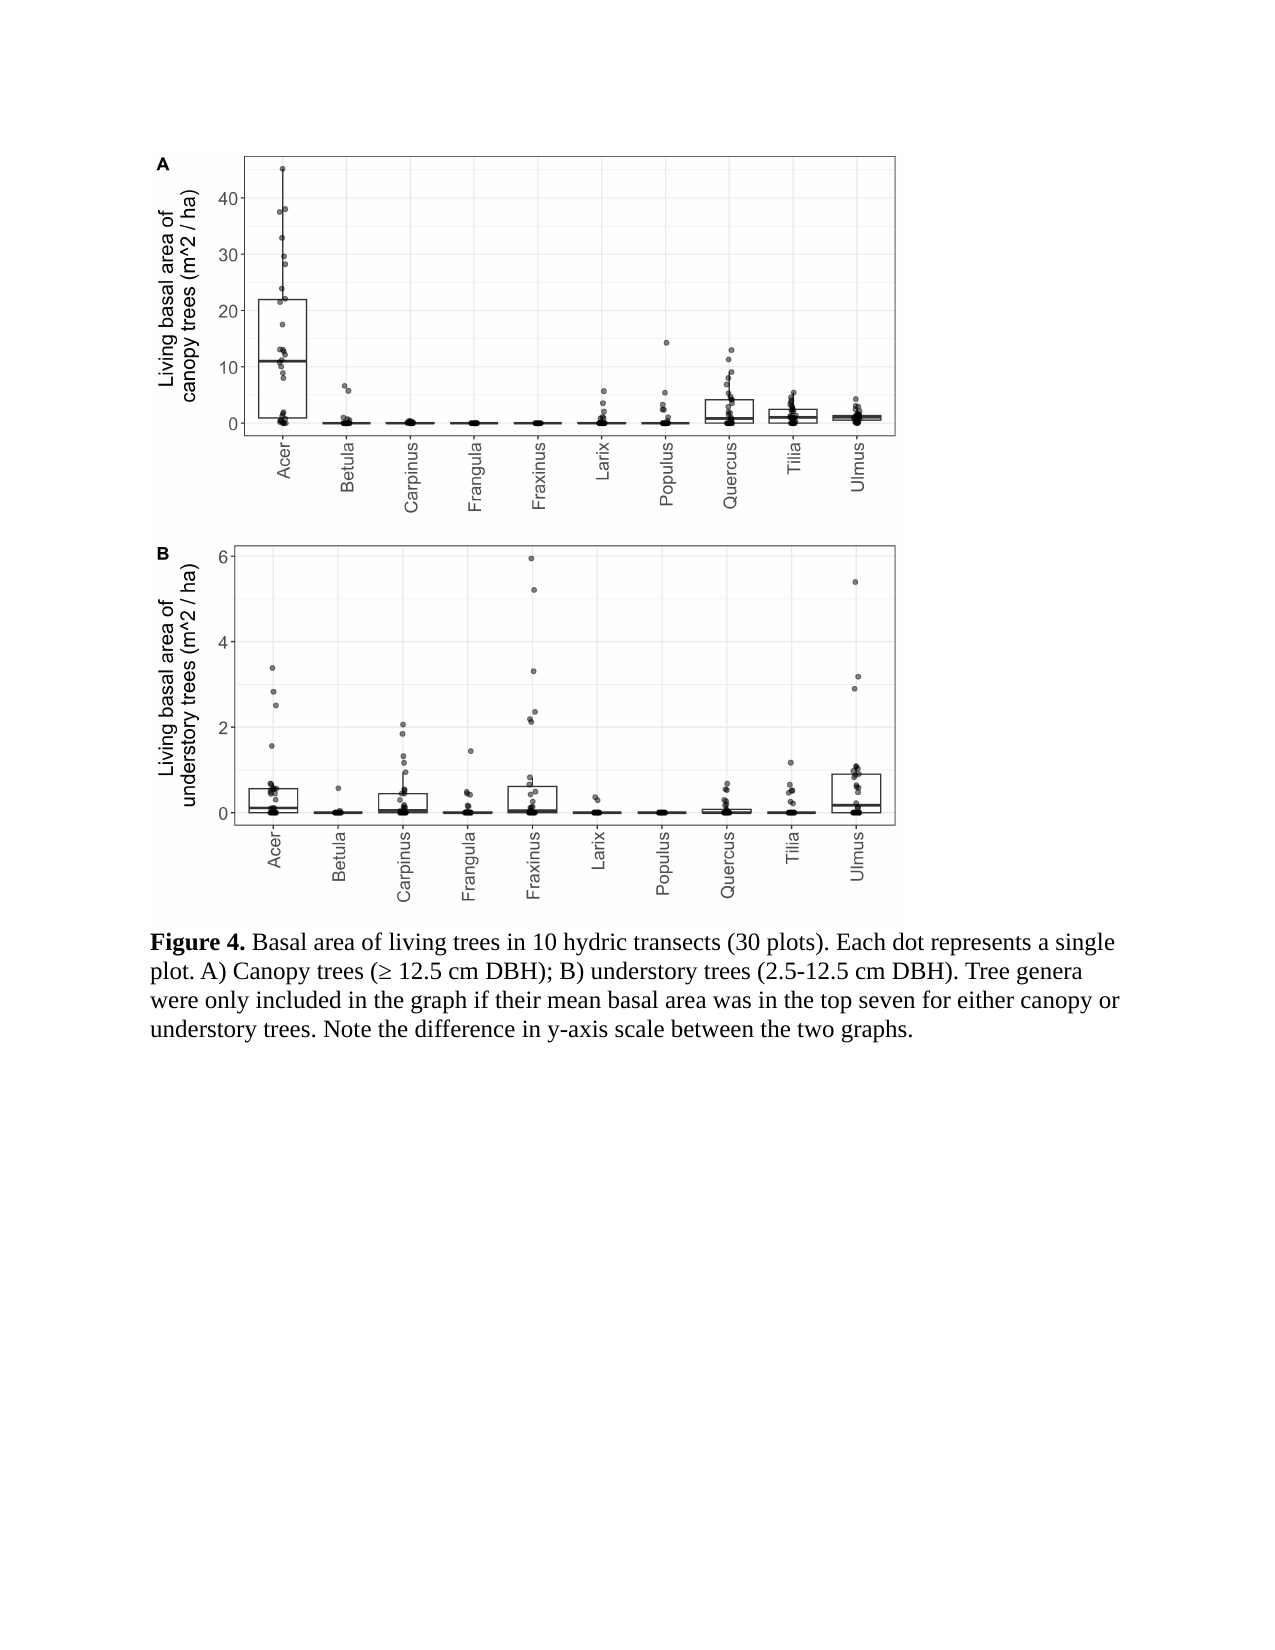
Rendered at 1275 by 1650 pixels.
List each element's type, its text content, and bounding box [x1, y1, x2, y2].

picture [150, 150, 902, 928]
text Figure 4. Basal area of living trees in 10 hydric transects (30 plots). Each dot represents a single plot. A) Canopy trees (≥ 12.5 cm DBH); B) understory trees (2.5-12.5 cm DBH). Tree genera were only included in the graph if their mean basal area was in the top seven for either canopy or understory trees. Note the difference in y-axis scale between the two graphs. [150, 927, 1125, 1042]
